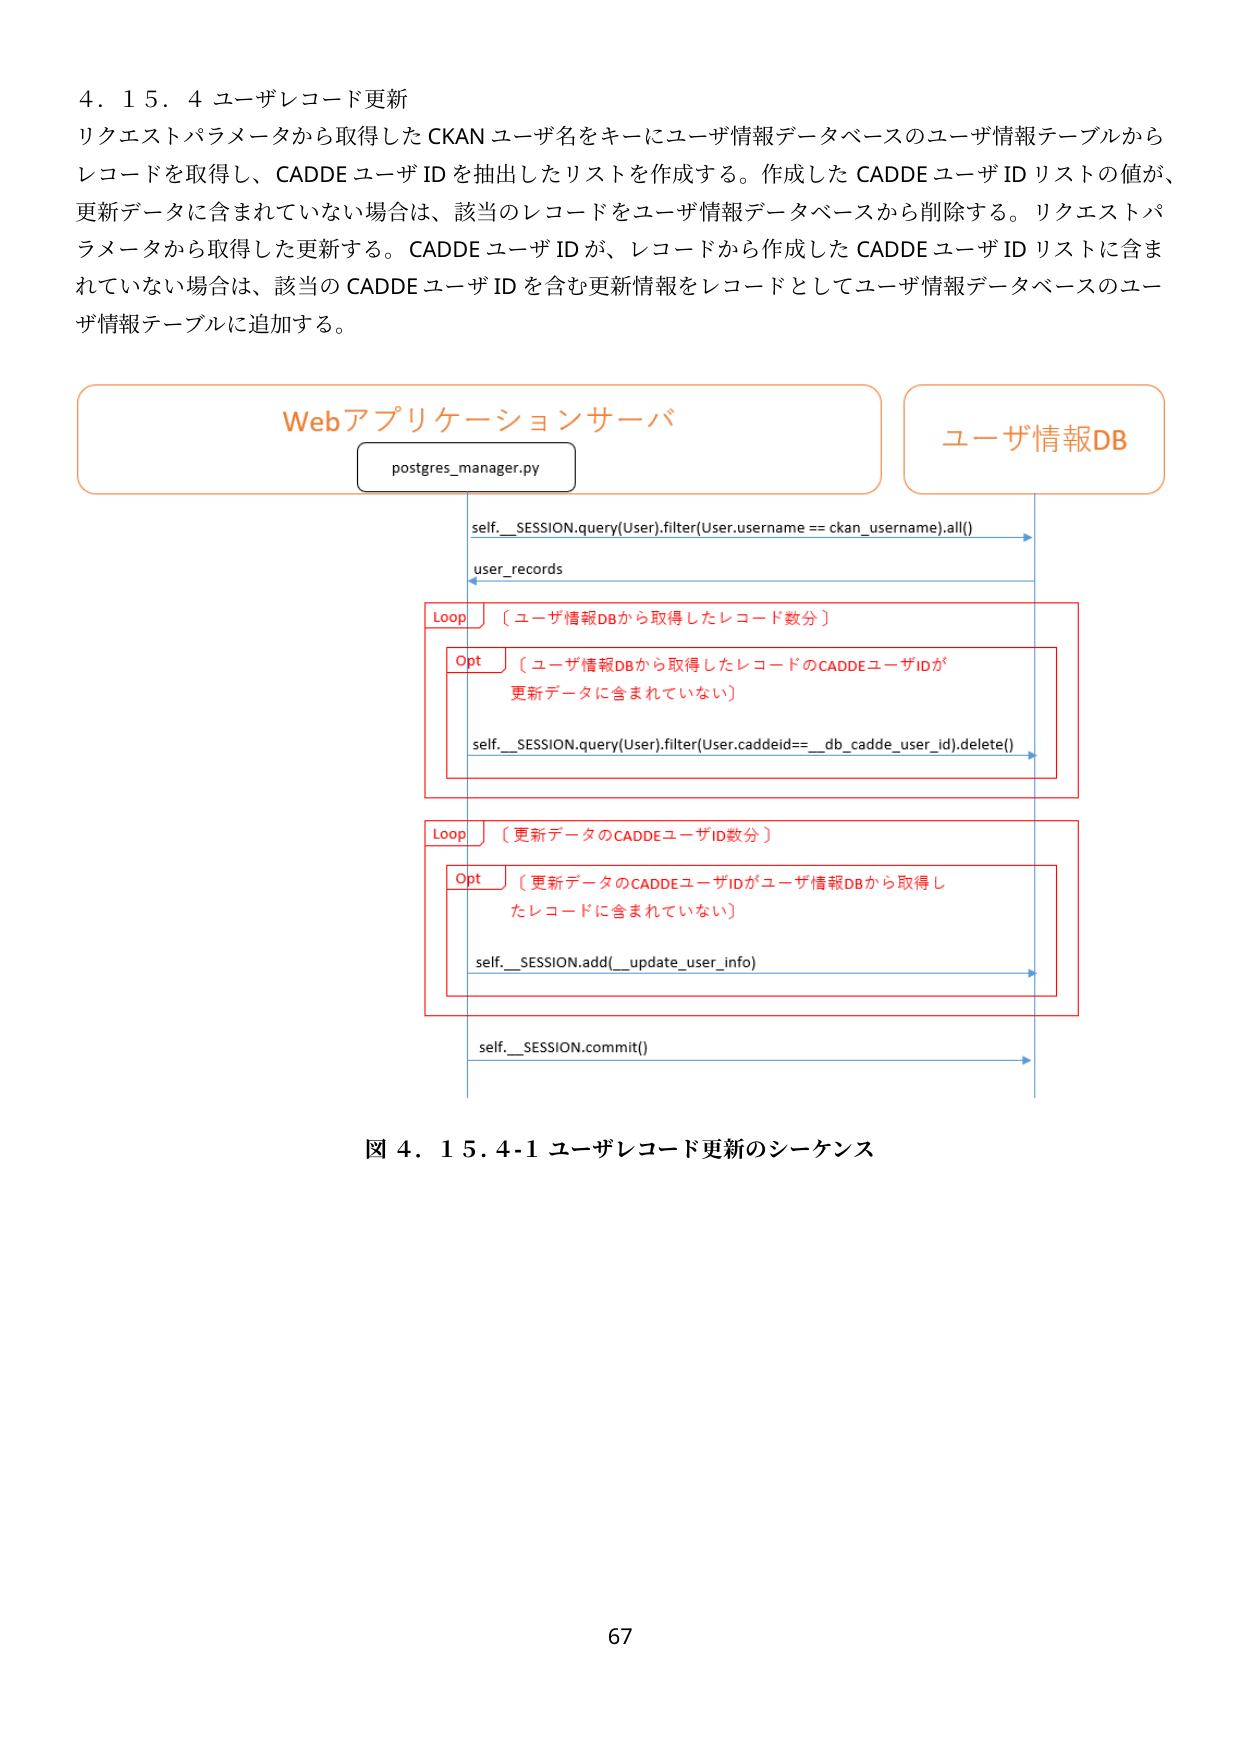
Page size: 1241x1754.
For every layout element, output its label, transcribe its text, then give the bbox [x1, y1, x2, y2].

text 図 ４．１５. ４-１ ユーザレコード更新のシーケンス [75, 1129, 1165, 1167]
subtitle ユーザレコード更新 [75, 79, 1165, 117]
picture [75, 379, 1166, 1098]
text リクエストパラメータから取得したCKANユーザ名をキーにユーザ情報データベースのユーザ情報テーブルからレコードを取得し、CADDEユーザIDを抽出したリストを作成する。作成したCADDEユーザIDリストの値が、更新データに含まれていない場合は、該当のレコードをユーザ情報データベースから削除する。リクエストパラメータから取得した更新する。CADDEユーザIDが、レコードから作成したCADDEユーザIDリストに含まれていない場合は、該当のCADDEユーザIDを含む更新情報をレコードとしてユーザ情報データベースのユーザ情報テーブルに追加する。 [75, 117, 1165, 342]
